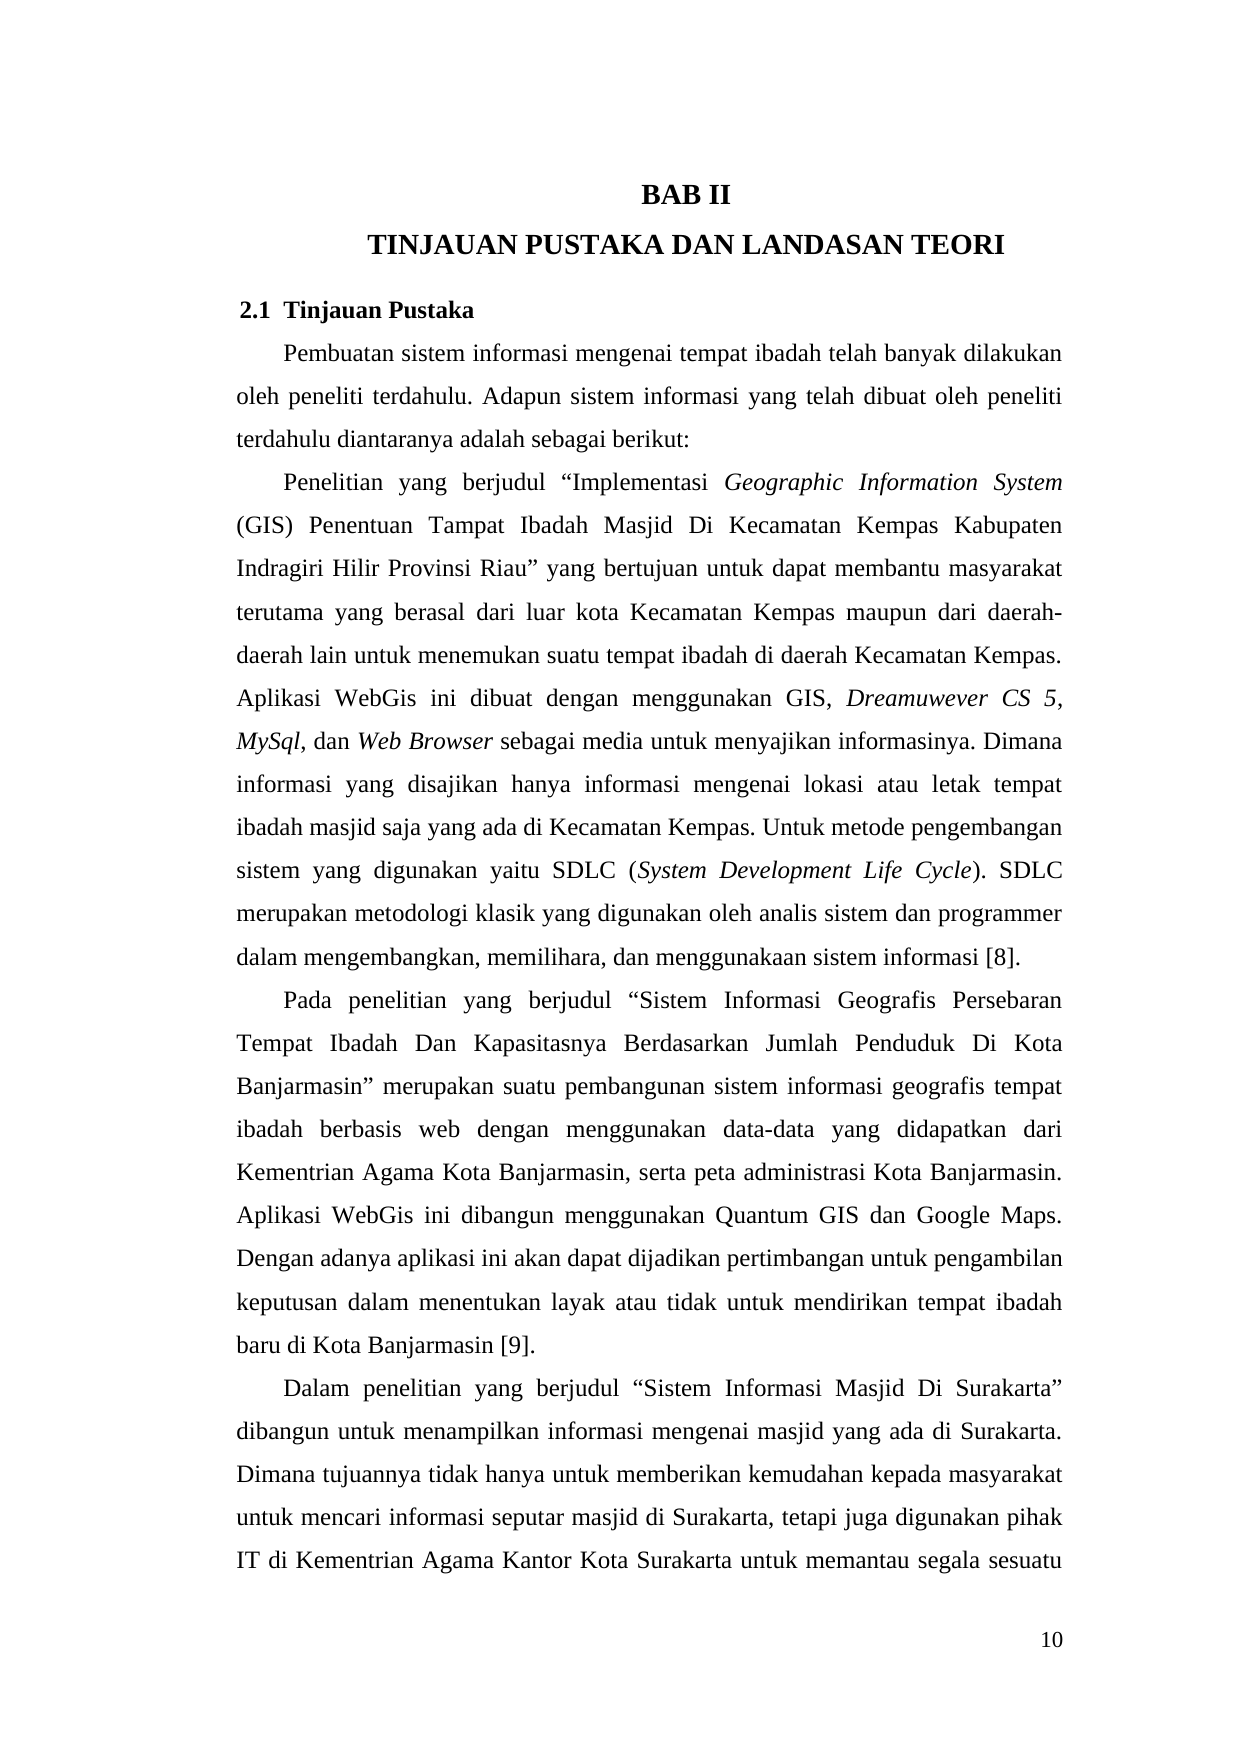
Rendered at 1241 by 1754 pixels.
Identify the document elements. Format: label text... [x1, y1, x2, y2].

text Pembuatan sistem informasi mengenai tempat ibadah telah banyak dilakukan oleh peneliti terdahulu. Adapun sistem informasi yang telah dibuat oleh peneliti terdahulu diantaranya adalah sebagai berikut: [236, 338, 1063, 453]
text BAB II [236, 177, 1061, 211]
text TINJAUAN PUSTAKA DAN LANDASAN TEORI [236, 227, 1061, 261]
text Pada penelitian yang berjudul “Sistem Informasi Geografis Persebaran Tempat Ibadah Dan Kapasitasnya Berdasarkan Jumlah Penduduk Di Kota Banjarmasin” merupakan suatu pembangunan sistem informasi geografis tempat ibadah berbasis web dengan menggunakan data-data yang didapatkan dari Kementrian Agama Kota Banjarmasin, serta peta administrasi Kota Banjarmasin. Aplikasi WebGis ini dibangun menggunakan Quantum GIS dan Google Maps. Dengan adanya aplikasi ini akan dapat dijadikan pertimbangan untuk pengambilan keputusan dalam menentukan layak atau tidak untuk mendirikan tempat ibadah baru di Kota Banjarmasin [9]. [236, 985, 1063, 1358]
subtitle Tinjauan Pustaka [239, 295, 1063, 323]
text Penelitian yang berjudul “Implementasi Geographic Information System (GIS) Penentuan Tampat Ibadah Masjid Di Kecamatan Kempas Kabupaten Indragiri Hilir Provinsi Riau” yang bertujuan untuk dapat membantu masyarakat terutama yang berasal dari luar kota Kecamatan Kempas maupun dari daerah-daerah lain untuk menemukan suatu tempat ibadah di daerah Kecamatan Kempas. Aplikasi WebGis ini dibuat dengan menggunakan GIS, Dreamuwever CS 5, MySql, dan Web Browser sebagai media untuk menyajikan informasinya. Dimana informasi yang disajikan hanya informasi mengenai lokasi atau letak tempat ibadah masjid saja yang ada di Kecamatan Kempas. Untuk metode pengembangan sistem yang digunakan yaitu SDLC (System Development Life Cycle). SDLC merupakan metodologi klasik yang digunakan oleh analis sistem dan programmer dalam mengembangkan, memilihara, dan menggunakaan sistem informasi [8]. [236, 467, 1063, 970]
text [236, 1373, 1063, 1574]
